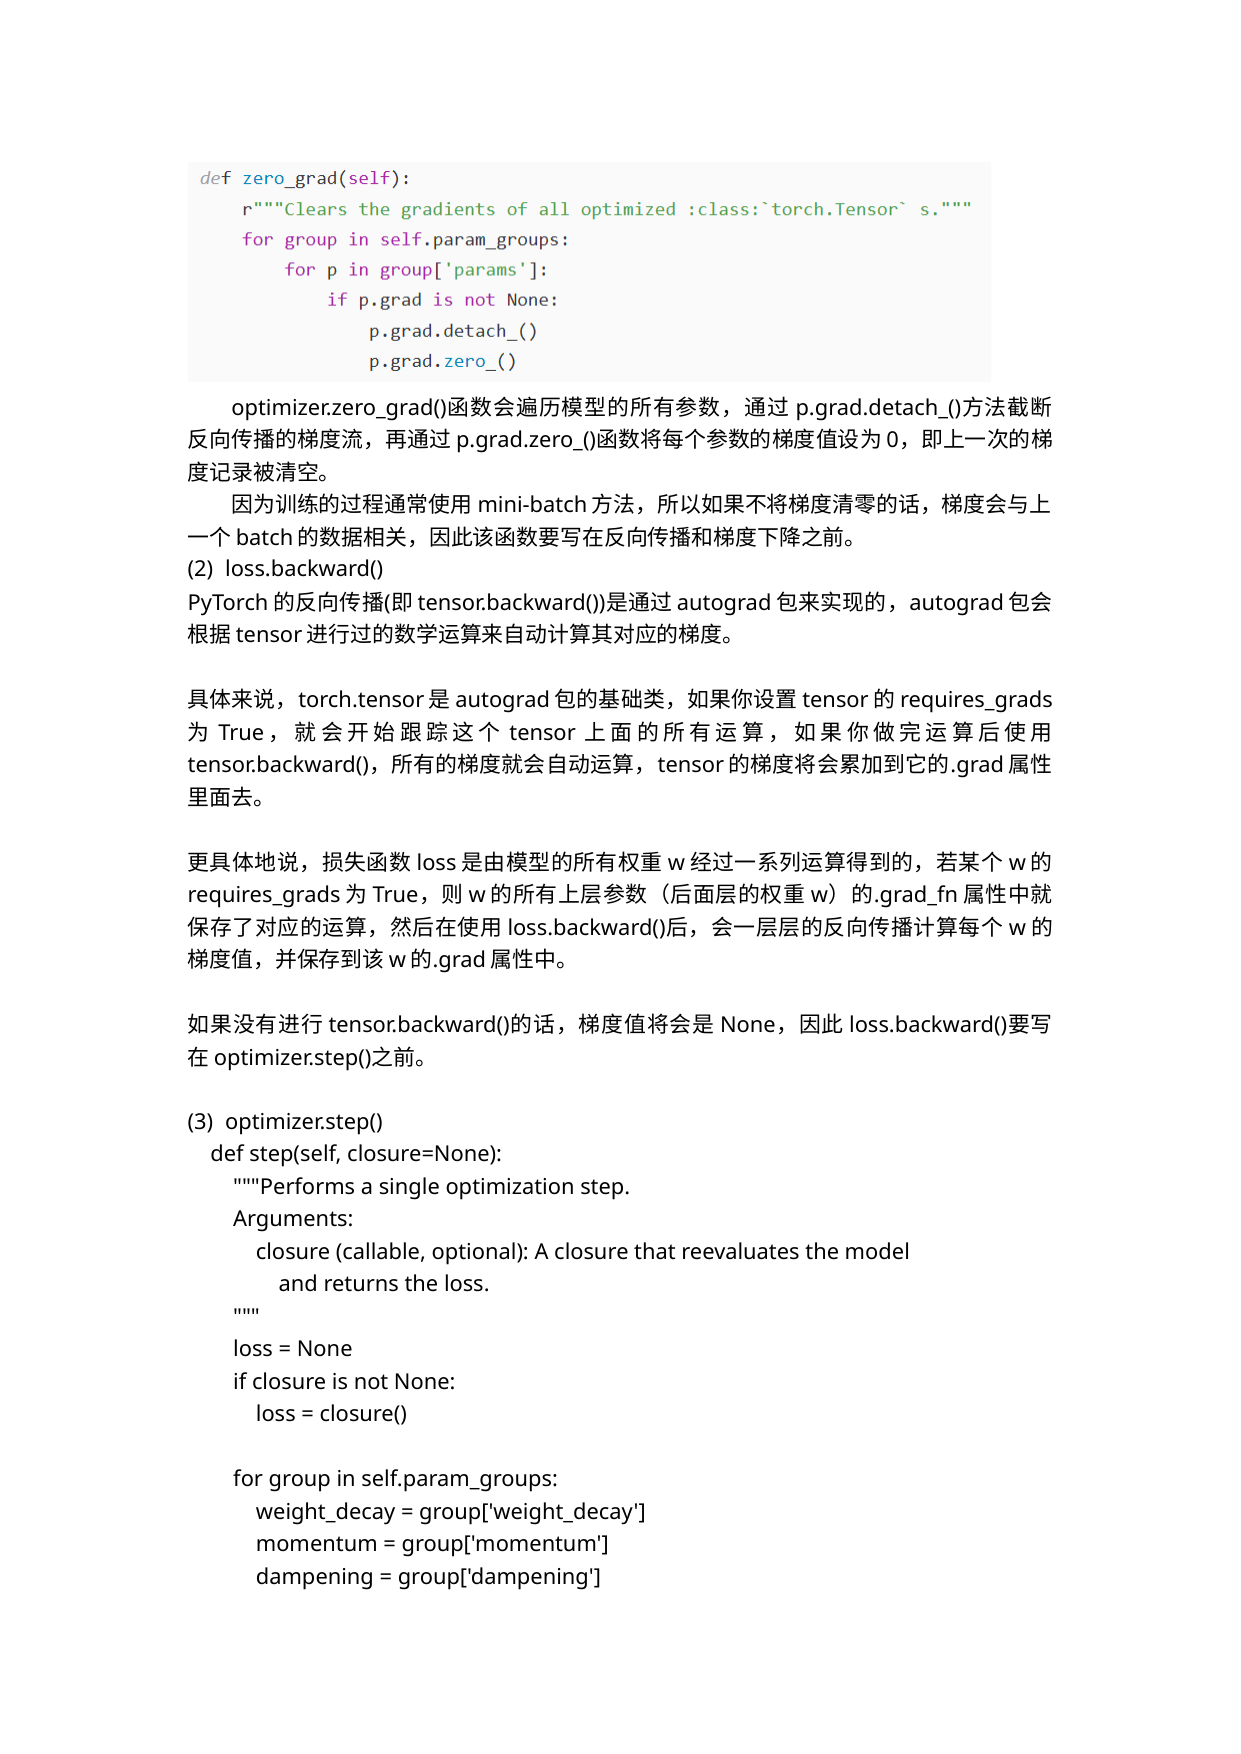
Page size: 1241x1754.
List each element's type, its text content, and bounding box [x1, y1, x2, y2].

text dampening = group['dampening'] [187, 1559, 1053, 1592]
text if closure is not None: [187, 1364, 1053, 1397]
text weight_decay = group['weight_decay'] [187, 1494, 1053, 1527]
text 如果没有进行tensor.backward()的话，梯度值将会是None，因此loss.backward()要写在optimizer.step()之前。 [187, 1007, 1053, 1072]
text loss = closure() [187, 1397, 1053, 1429]
text 更具体地说，损失函数loss是由模型的所有权重w经过一系列运算得到的，若某个w的requires_grads为True，则w的所有上层参数（后面层的权重w）的.grad_fn属性中就保存了对应的运算，然后在使用loss.backward()后，会一层层的反向传播计算每个w的梯度值，并保存到该w的.grad属性中。 [187, 844, 1053, 974]
text PyTorch的反向传播(即tensor.backward())是通过autograd包来实现的，autograd包会根据tensor进行过的数学运算来自动计算其对应的梯度。 [187, 584, 1053, 649]
text """Performs a single optimization step. [187, 1169, 1053, 1202]
text 因为训练的过程通常使用mini-batch方法，所以如果不将梯度清零的话，梯度会与上一个batch的数据相关，因此该函数要写在反向传播和梯度下降之前。 [187, 487, 1053, 552]
text for group in self.param_groups: [187, 1462, 1053, 1494]
text Arguments: [187, 1202, 1053, 1234]
text optimizer.zero_grad()函数会遍历模型的所有参数，通过p.grad.detach_()方法截断反向传播的梯度流，再通过p.grad.zero_()函数将每个参数的梯度值设为0，即上一次的梯度记录被清空。 [187, 389, 1053, 487]
text """ [187, 1299, 1053, 1332]
list loss.backward() [187, 552, 1053, 584]
text momentum = group['momentum'] [187, 1527, 1053, 1559]
list optimizer.step() [187, 1104, 1053, 1137]
text def step(self, closure=None): [187, 1137, 1053, 1169]
text loss = None [187, 1332, 1053, 1364]
text 具体来说，torch.tensor是autograd包的基础类，如果你设置tensor的requires_grads为True，就会开始跟踪这个tensor上面的所有运算，如果你做完运算后使用tensor.backward()，所有的梯度就会自动运算，tensor的梯度将会累加到它的.grad属性里面去。 [187, 682, 1053, 812]
text and returns the loss. [187, 1267, 1053, 1299]
text closure (callable, optional): A closure that reevaluates the model [187, 1234, 1053, 1267]
